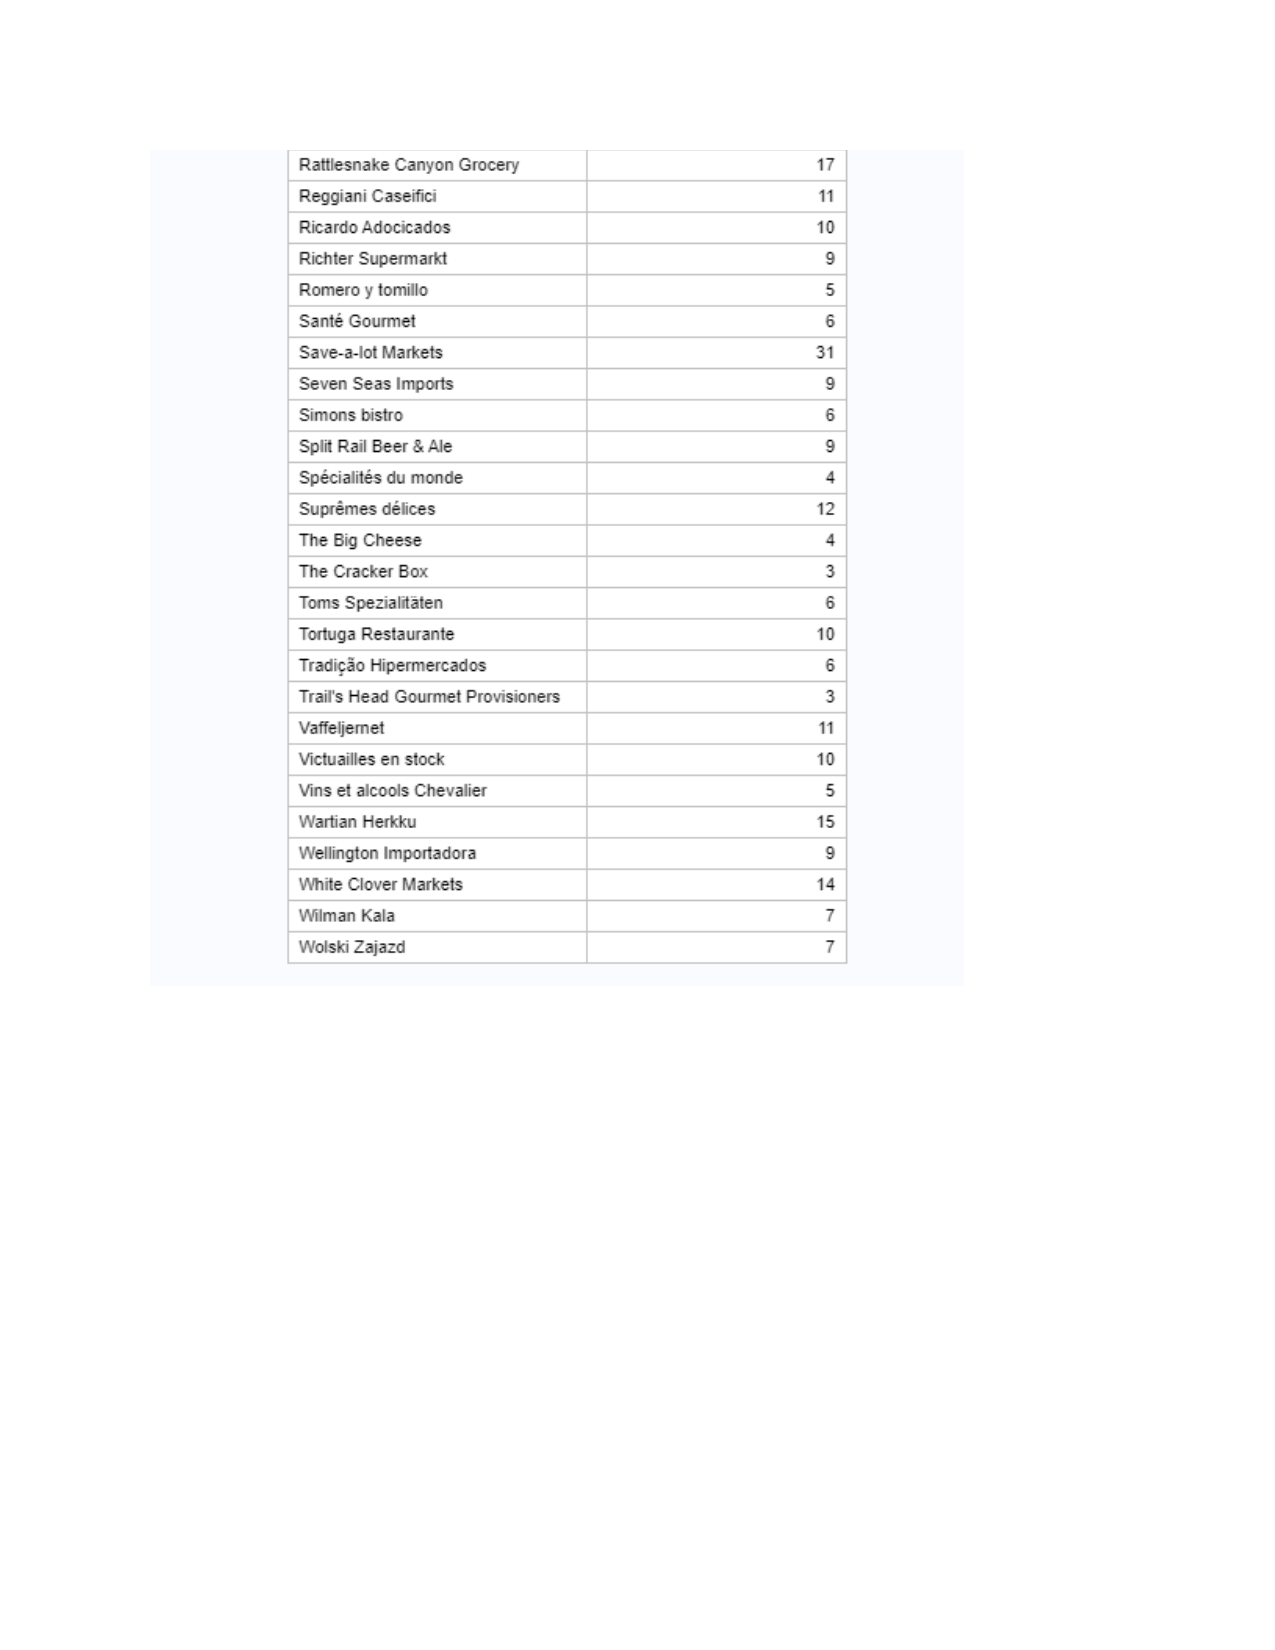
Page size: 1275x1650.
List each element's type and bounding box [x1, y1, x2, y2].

picture [150, 150, 964, 986]
